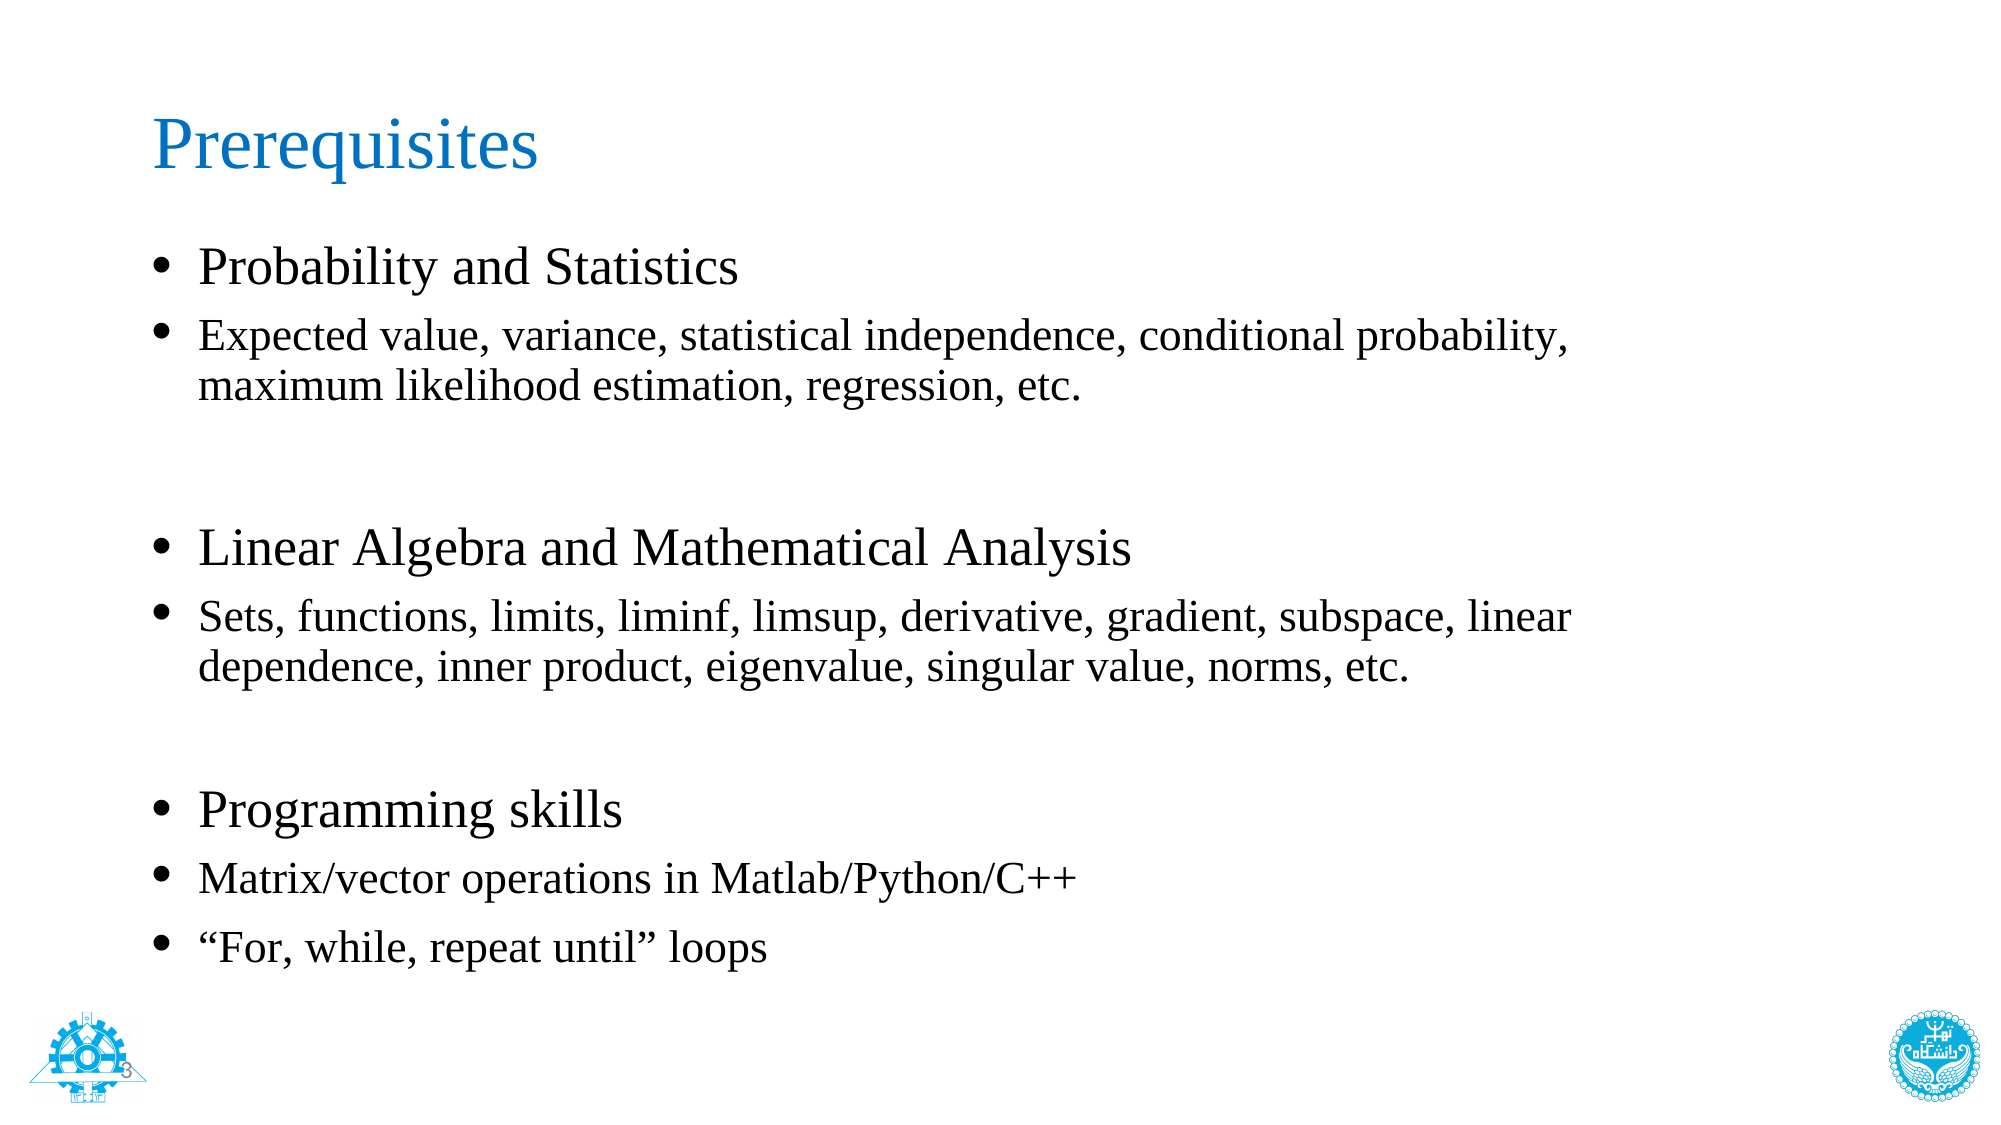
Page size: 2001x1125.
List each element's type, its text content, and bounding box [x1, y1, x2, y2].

picture [1889, 1010, 1981, 1102]
subtitle Prerequisites [152, 98, 1763, 184]
list Expected value, variance, statistical independence, conditional probability, maximum likelihood estimation, regression, etc. [151, 302, 1763, 410]
picture [28, 1012, 147, 1104]
list Linear Algebra and Mathematical Analysis [151, 511, 1763, 578]
list “For, while, repeat until” loops [151, 915, 1763, 975]
list Programming skills [151, 773, 1763, 840]
list Sets, functions, limits, liminf, limsup, derivative, gradient, subspace, linear dependence, inner product, eigenvalue, singular value, norms, etc. [151, 583, 1763, 691]
list Matrix/vector operations in Matlab/Python/C++ [151, 845, 1763, 905]
list Probability and Statistics [151, 230, 1763, 297]
